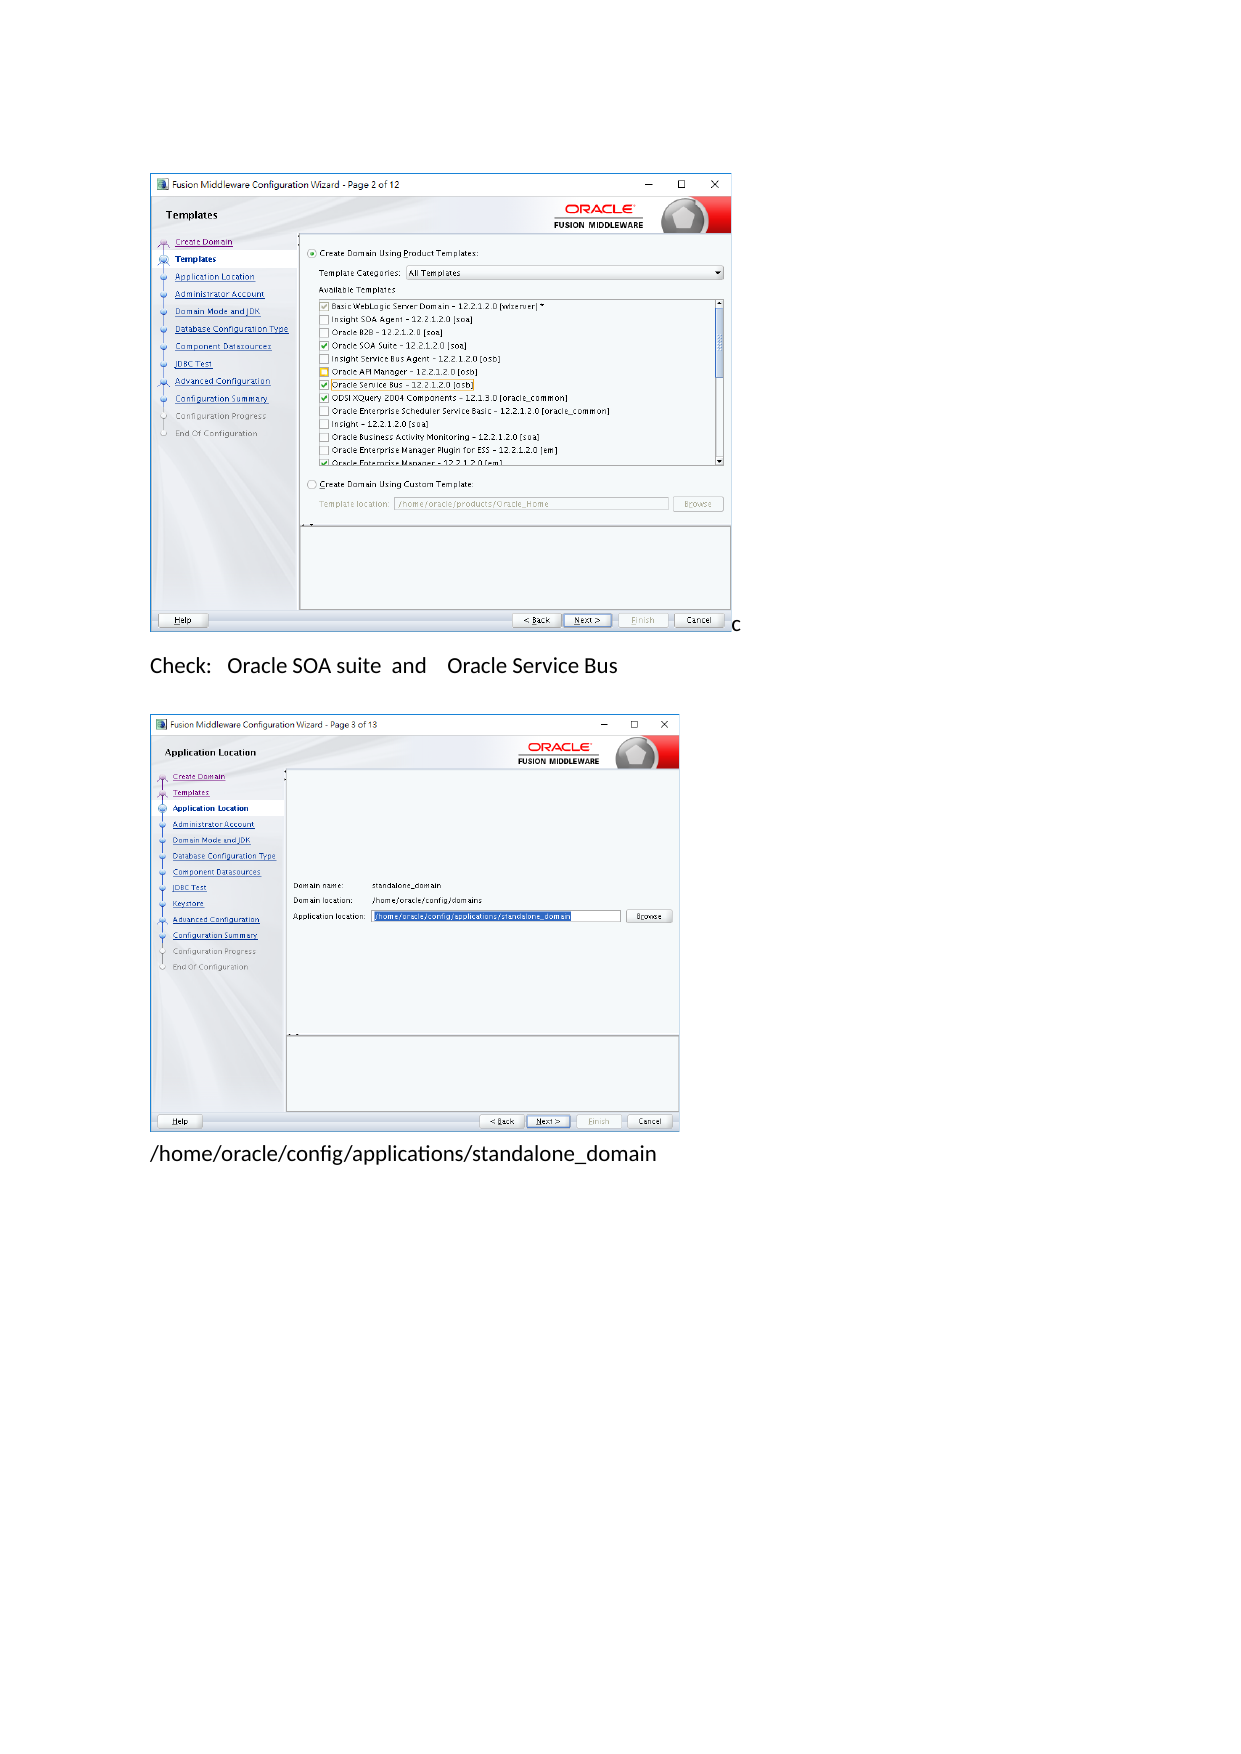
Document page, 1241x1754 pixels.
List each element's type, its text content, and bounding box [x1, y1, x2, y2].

text /home/oracle/config/applications/standalone_domain [150, 1137, 1090, 1169]
picture [150, 714, 680, 1132]
text Check: Oracle SOA suite and Oracle Service Bus [150, 649, 1090, 682]
picture [150, 173, 732, 632]
